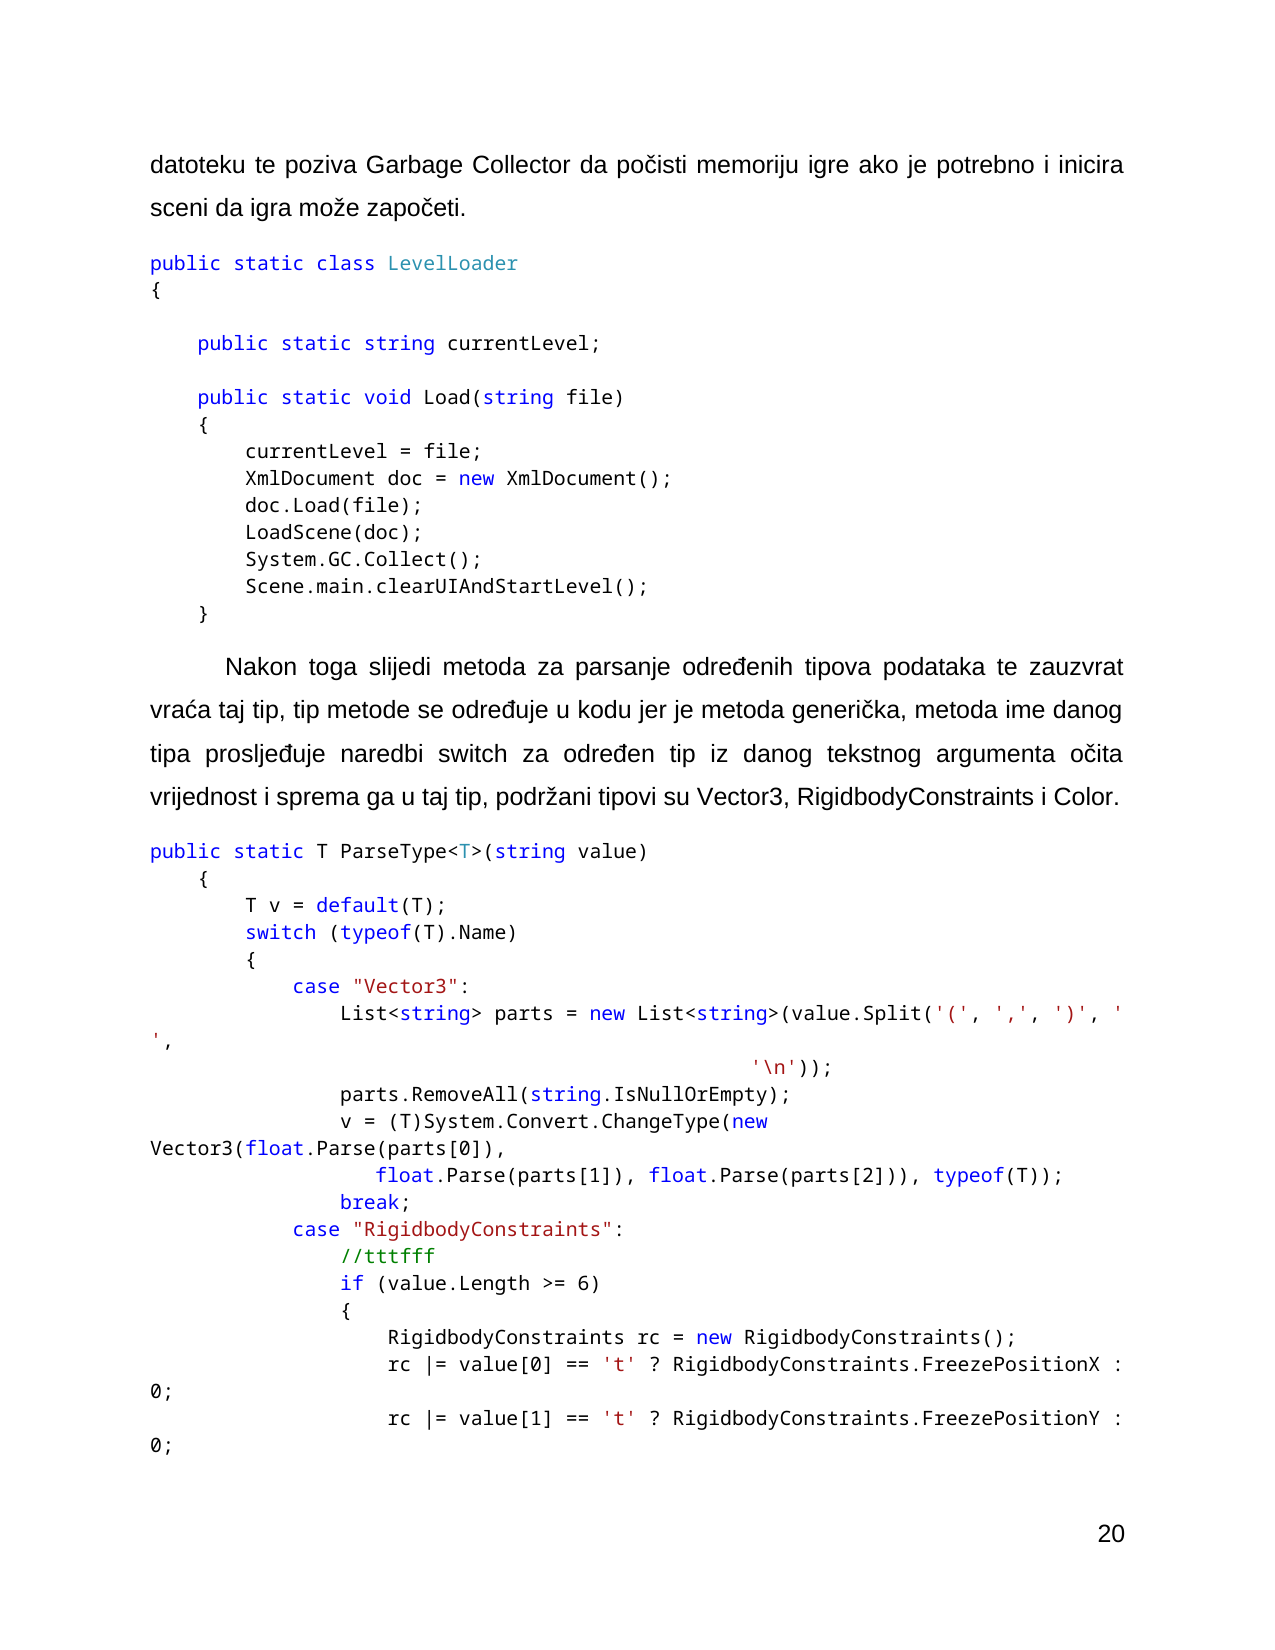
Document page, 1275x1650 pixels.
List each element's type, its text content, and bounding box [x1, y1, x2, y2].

text { [150, 945, 1125, 972]
text float.Parse(parts[1]), float.Parse(parts[2])), typeof(T)); [300, 1161, 1125, 1188]
text doc.Load(file); [150, 492, 1125, 518]
text } [150, 599, 1125, 626]
text rc |= value[1] == 't' ? RigidbodyConstraints.FreezePositionY : 0; [150, 1404, 1125, 1458]
text v = (T)System.Convert.ChangeType(new Vector3(float.Parse(parts[0]), [150, 1107, 1125, 1161]
text public static T ParseType<T>(string value) [150, 837, 1125, 864]
text { [150, 276, 1125, 303]
text case "Vector3": [150, 972, 1125, 999]
text if (value.Length >= 6) [150, 1269, 1125, 1296]
text '\n')); [675, 1053, 1125, 1080]
text currentLevel = file; [150, 438, 1125, 464]
text { [150, 864, 1125, 891]
text { [150, 411, 1125, 438]
text public static class LevelLoader [150, 249, 1125, 276]
text Scene.main.clearUIAndStartLevel(); [150, 572, 1125, 599]
text break; [150, 1188, 1125, 1215]
text rc |= value[0] == 't' ? RigidbodyConstraints.FreezePositionX : 0; [150, 1350, 1125, 1404]
text //tttfff [150, 1242, 1125, 1269]
text parts.RemoveAll(string.IsNullOrEmpty); [150, 1080, 1125, 1107]
text RigidbodyConstraints rc = new RigidbodyConstraints(); [150, 1323, 1125, 1350]
text LoadScene(doc); [150, 518, 1125, 546]
text XmlDocument doc = new XmlDocument(); [150, 464, 1125, 492]
text List<string> parts = new List<string>(value.Split('(', ',', ')', ' ', [150, 999, 1125, 1053]
text public static void Load(string file) [150, 384, 1125, 411]
text { [150, 1296, 1125, 1323]
text System.GC.Collect(); [150, 546, 1125, 572]
text switch (typeof(T).Name) [150, 918, 1125, 945]
text T v = default(T); [150, 891, 1125, 918]
text public static string currentLevel; [150, 330, 1125, 357]
text case "RigidbodyConstraints": [150, 1215, 1125, 1242]
text Nakon toga slijedi metoda za parsanje određenih tipova podataka te zauzvrat vraća taj tip, tip metode se određuje u kodu jer je metoda generička, metoda ime danog tipa prosljeđuje naredbi switch za određen tip iz danog tekstnog argumenta očita vrijednost i sprema ga u taj tip, podržani tipovi su Vector3, RigidbodyConstraints i Color. [150, 652, 1125, 811]
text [150, 150, 1125, 222]
